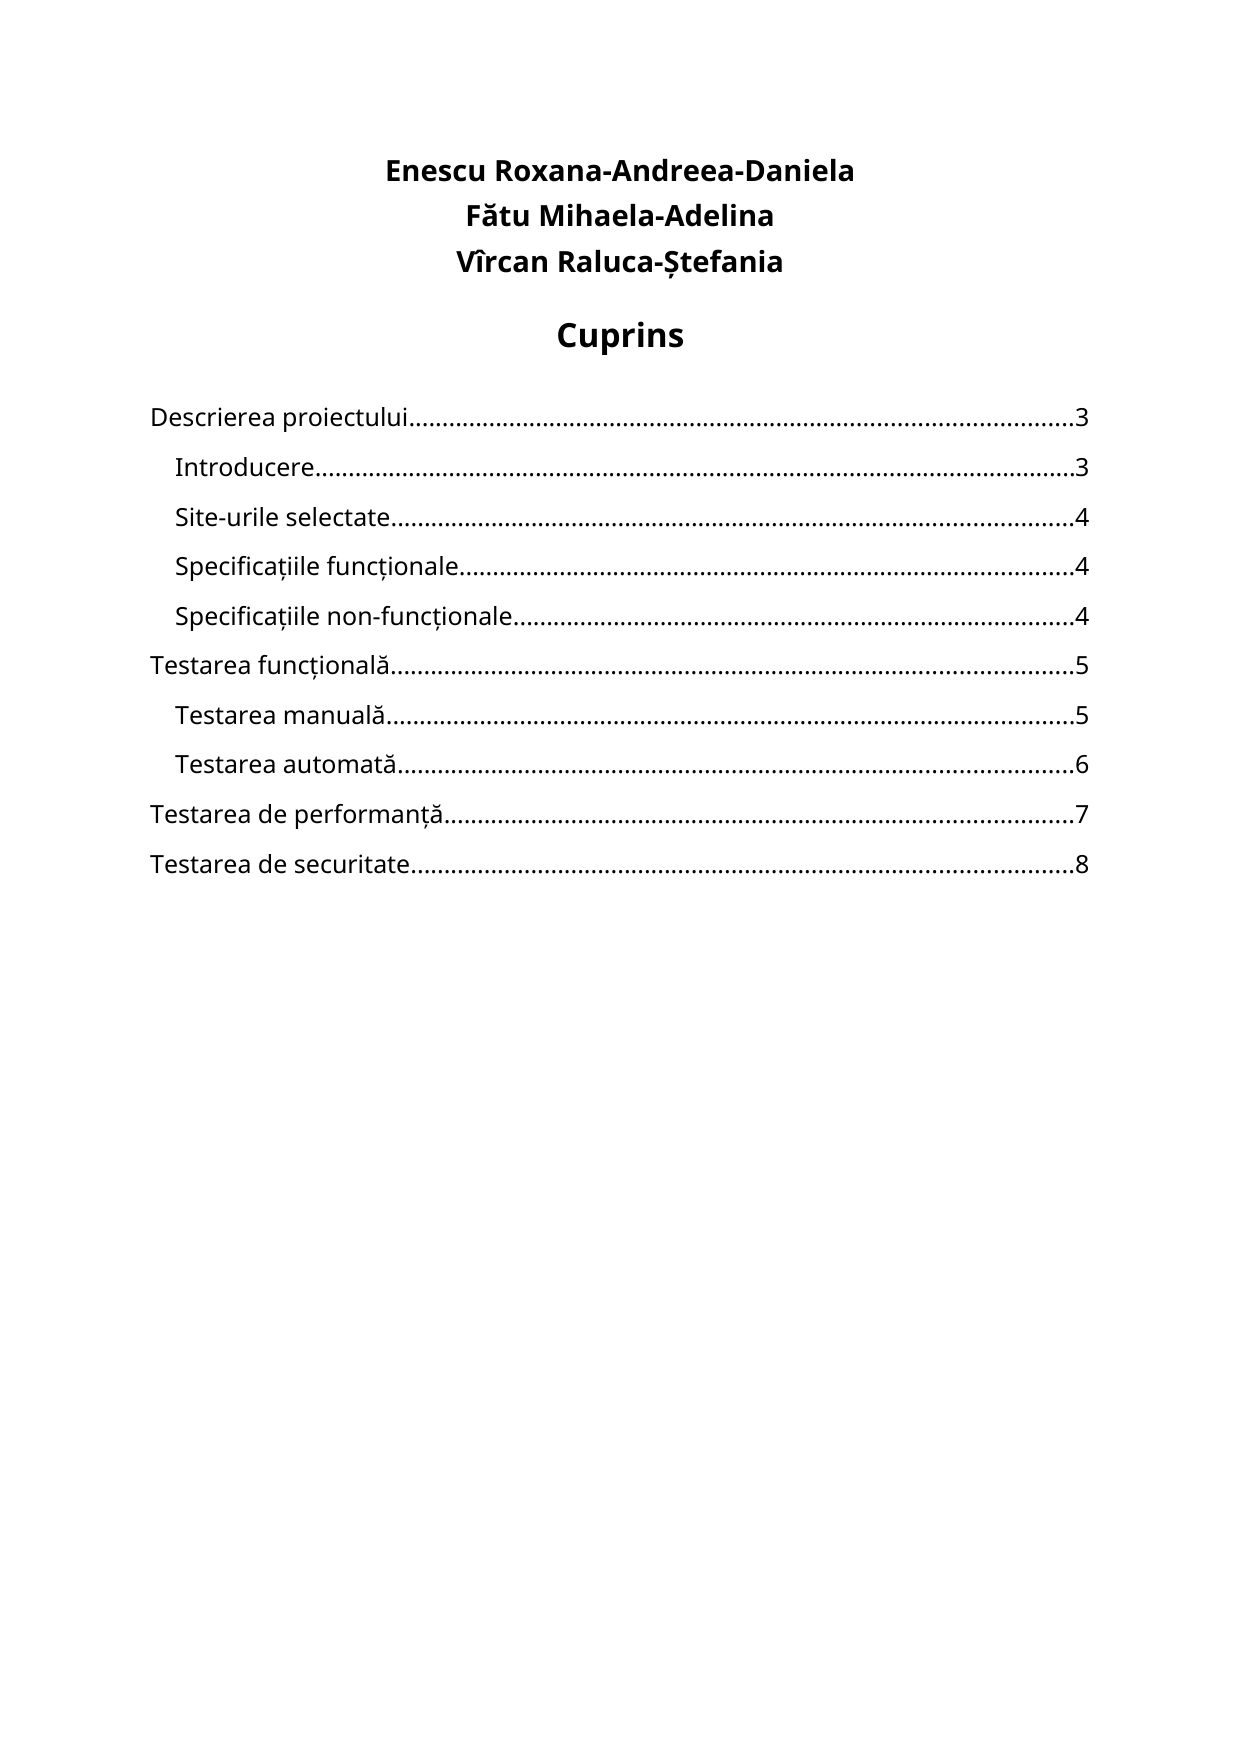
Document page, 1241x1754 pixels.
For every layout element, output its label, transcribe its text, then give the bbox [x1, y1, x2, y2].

text Vîrcan Raluca-Ștefania [150, 241, 1090, 281]
text Enescu Roxana-Andreea-Daniela [150, 150, 1090, 190]
text Fătu Mihaela-Adelina [150, 196, 1090, 235]
